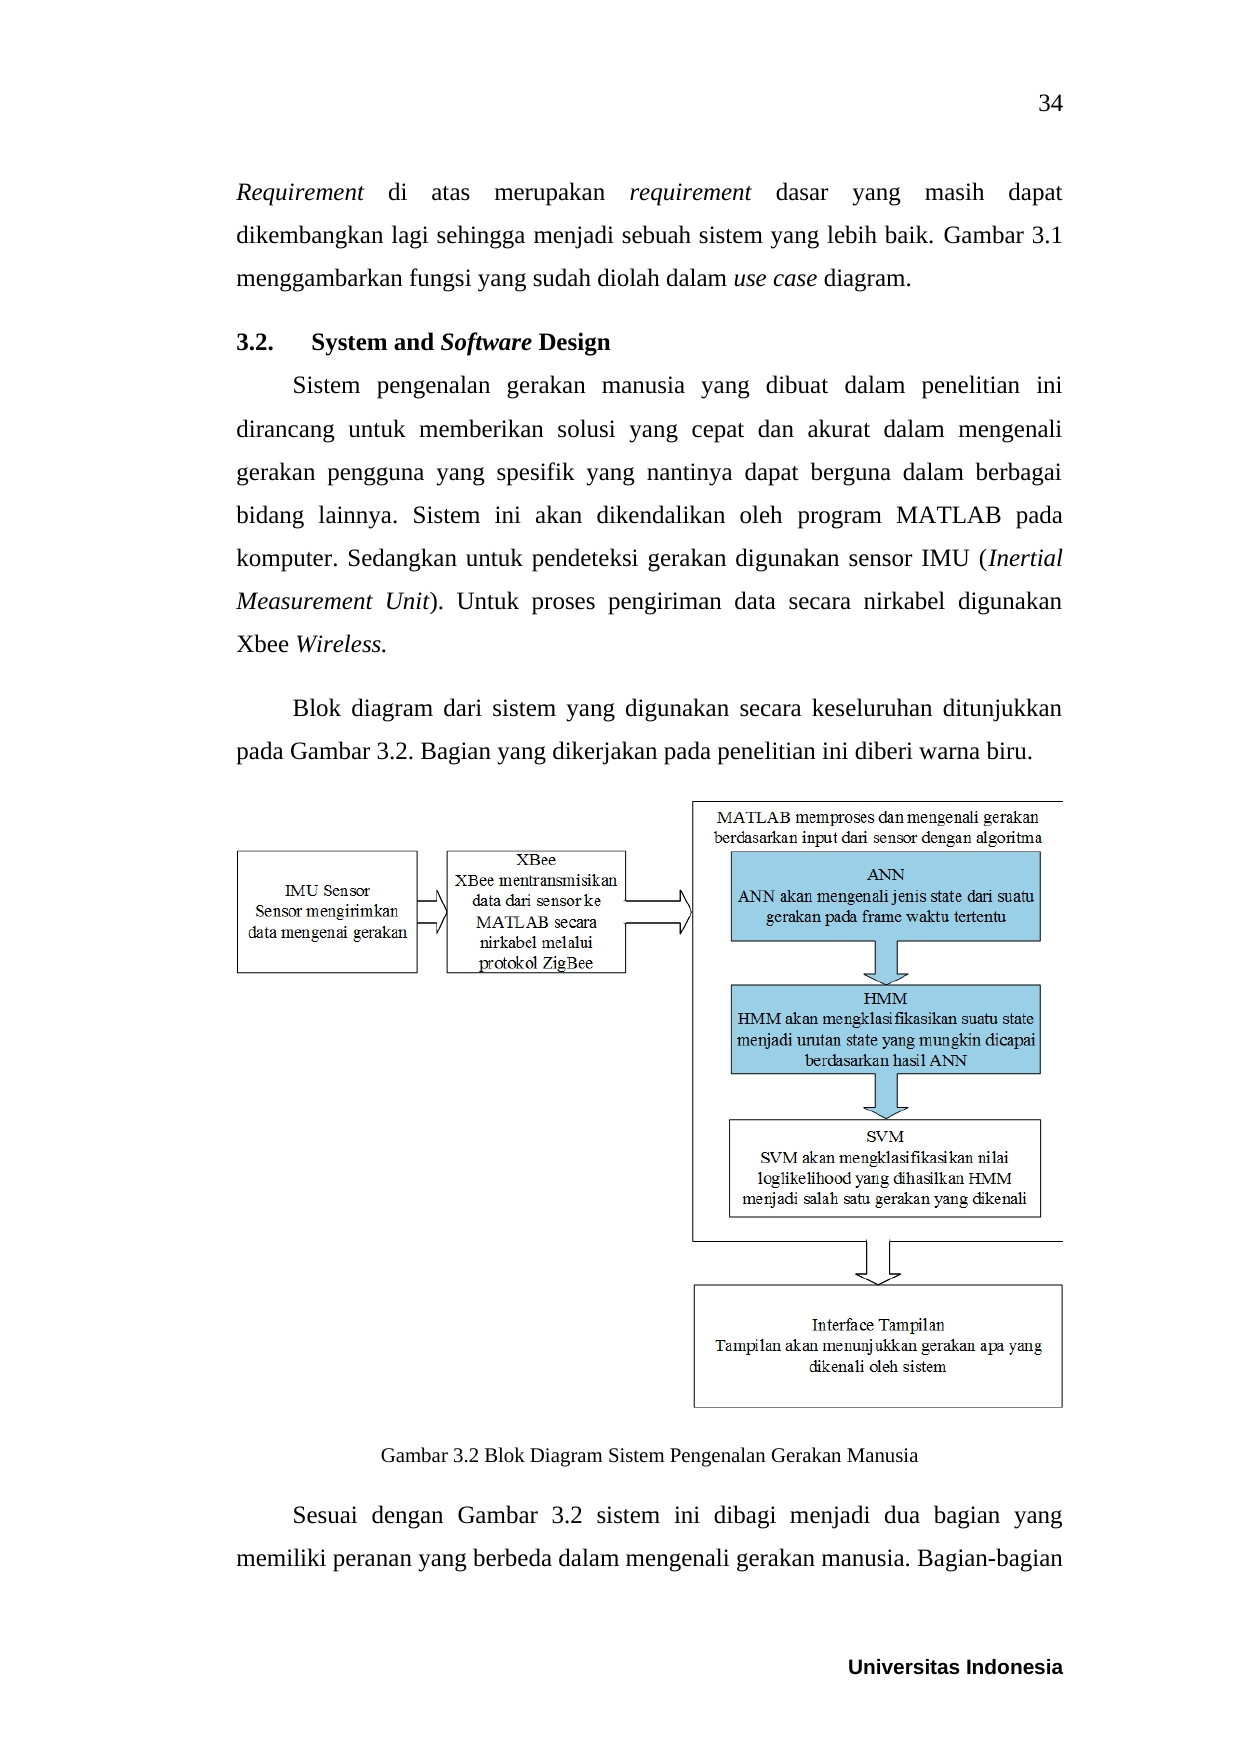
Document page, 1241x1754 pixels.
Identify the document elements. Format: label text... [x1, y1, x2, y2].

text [236, 1500, 1063, 1572]
text Blok diagram dari sistem yang digunakan secara keseluruhan ditunjukkan pada Gambar 3.2. Bagian yang dikerjakan pada penelitian ini diberi warna biru. [236, 693, 1063, 765]
text Sistem pengenalan gerakan manusia yang dibuat dalam penelitian ini dirancang untuk memberikan solusi yang cepat dan akurat dalam mengenali gerakan pengguna yang spesifik yang nantinya dapat berguna dalam berbagai bidang lainnya. Sistem ini akan dikendalikan oleh program MATLAB pada komputer. Sedangkan untuk pendeteksi gerakan digunakan sensor IMU (Inertial Measurement Unit). Untuk proses pengiriman data secara nirkabel digunakan Xbee Wireless. [236, 371, 1063, 658]
picture [236, 800, 1063, 1408]
text System and Software Design [236, 327, 1063, 356]
text Gambar 3.2 Blok Diagram Sistem Pengenalan Gerakan Manusia [236, 1443, 1063, 1467]
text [236, 177, 1063, 292]
